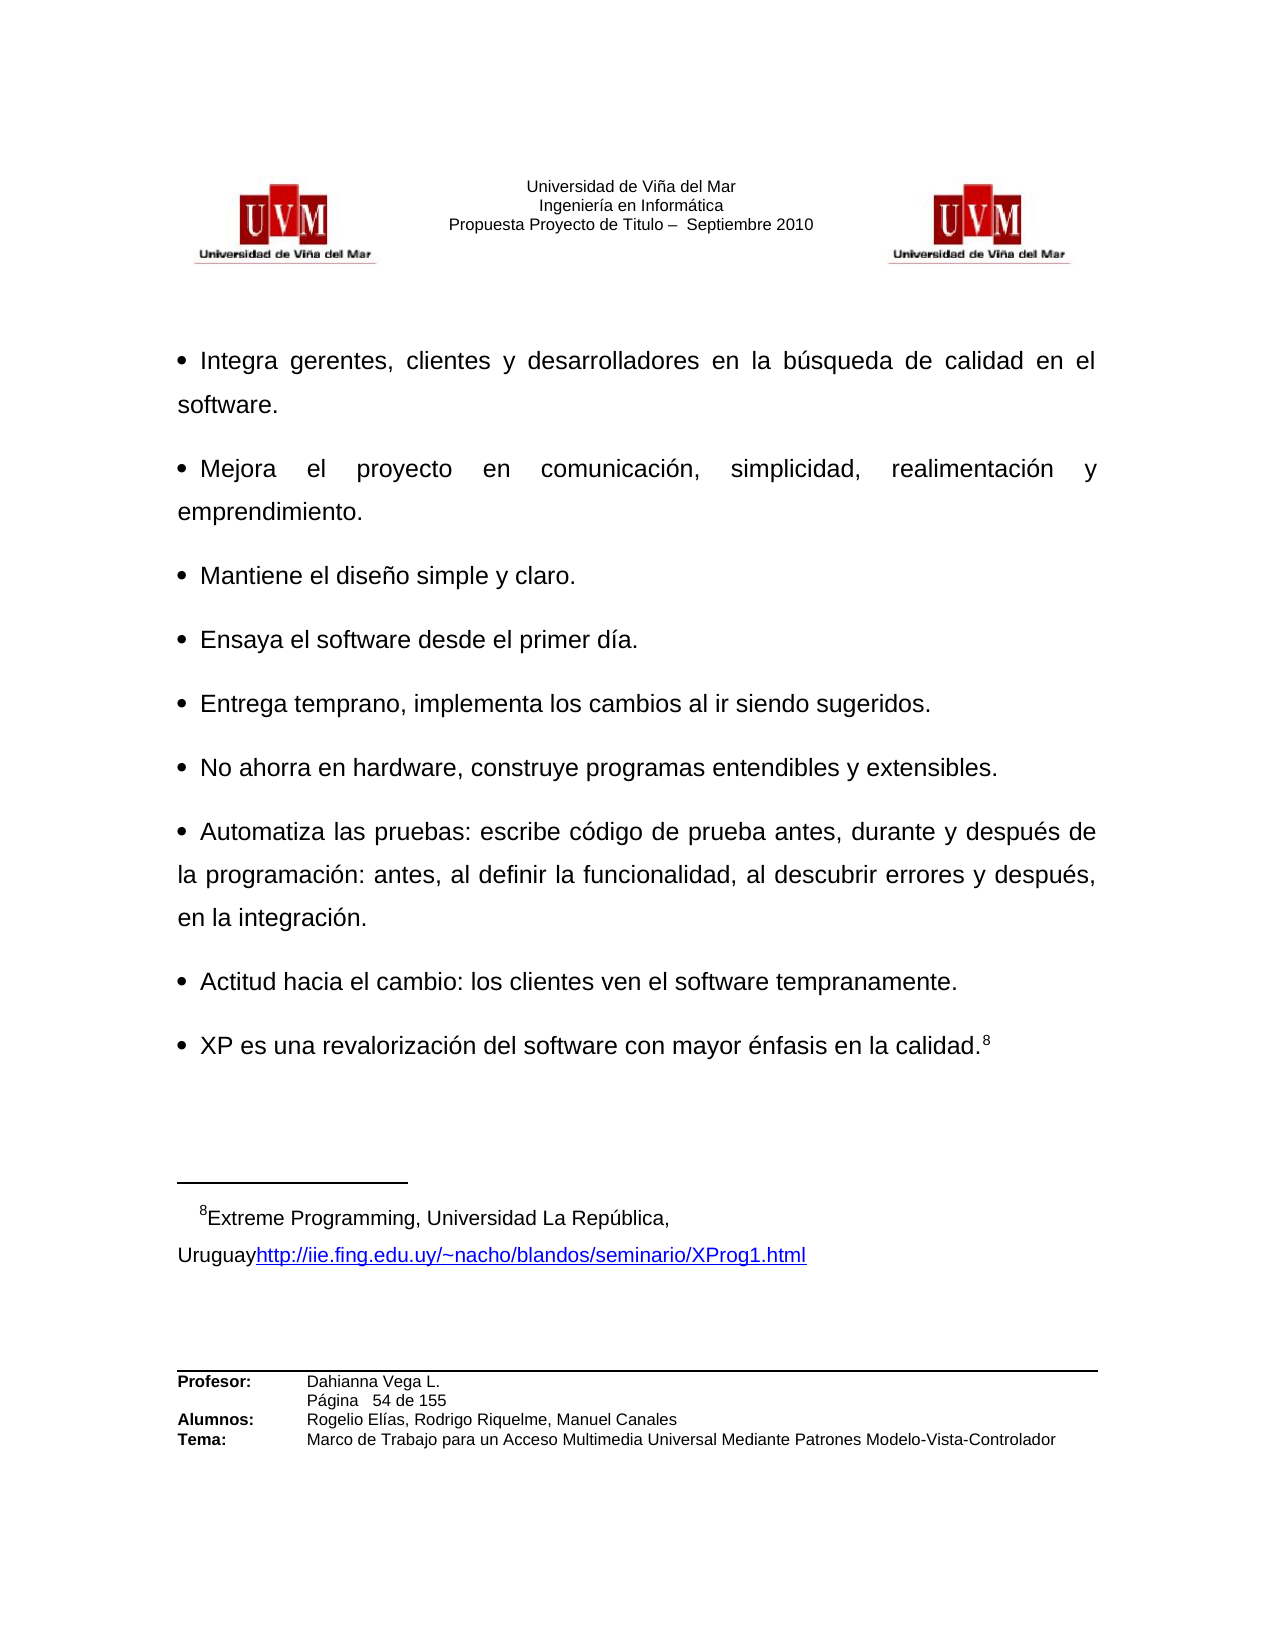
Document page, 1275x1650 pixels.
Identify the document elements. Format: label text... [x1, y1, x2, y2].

text Actitud hacia el cambio: los clientes ven el software tempranamente. [177, 967, 1098, 996]
text Mejora el proyecto en comunicación, simplicidad, realimentación y emprendimiento. [177, 453, 1098, 526]
text No ahorra en hardware, construye programas entendibles y extensibles. [177, 753, 1098, 782]
text Ensaya el software desde el primer día. [177, 625, 1098, 654]
text Mantiene el diseño simple y claro. [177, 561, 1098, 589]
text Entrega temprano, implementa los cambios al ir siendo sugeridos. [177, 689, 1098, 718]
picture [177, 176, 390, 267]
text XP es una revalorización del software con mayor énfasis en la calidad. [177, 1031, 1098, 1060]
picture [871, 176, 1084, 267]
text Integra gerentes, clientes y desarrolladores en la búsqueda de calidad en el software. [177, 346, 1098, 418]
text Automatiza las pruebas: escribe código de prueba antes, durante y después de la programación: antes, al definir la funcionalidad, al descubrir errores y después, en la integración. [177, 817, 1098, 932]
